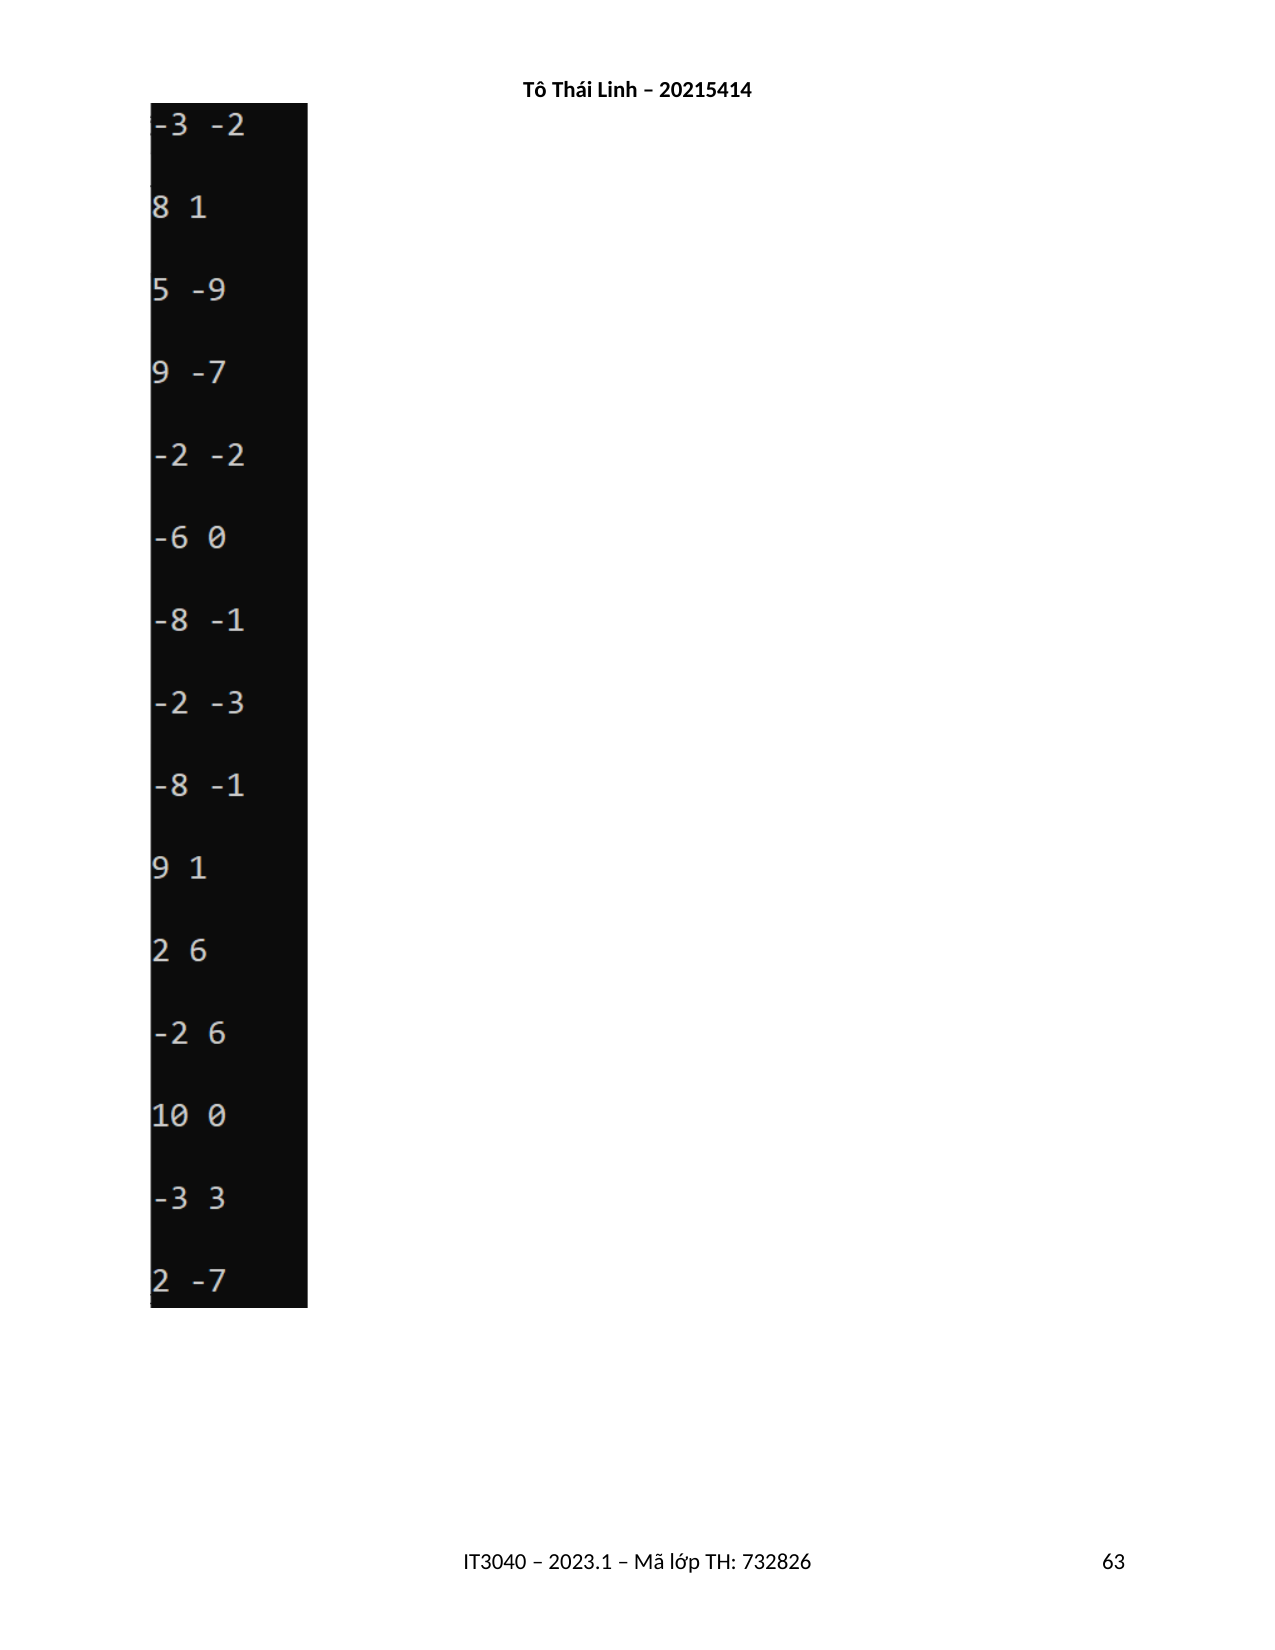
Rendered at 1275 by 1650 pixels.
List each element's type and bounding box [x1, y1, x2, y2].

picture [150, 103, 308, 1308]
